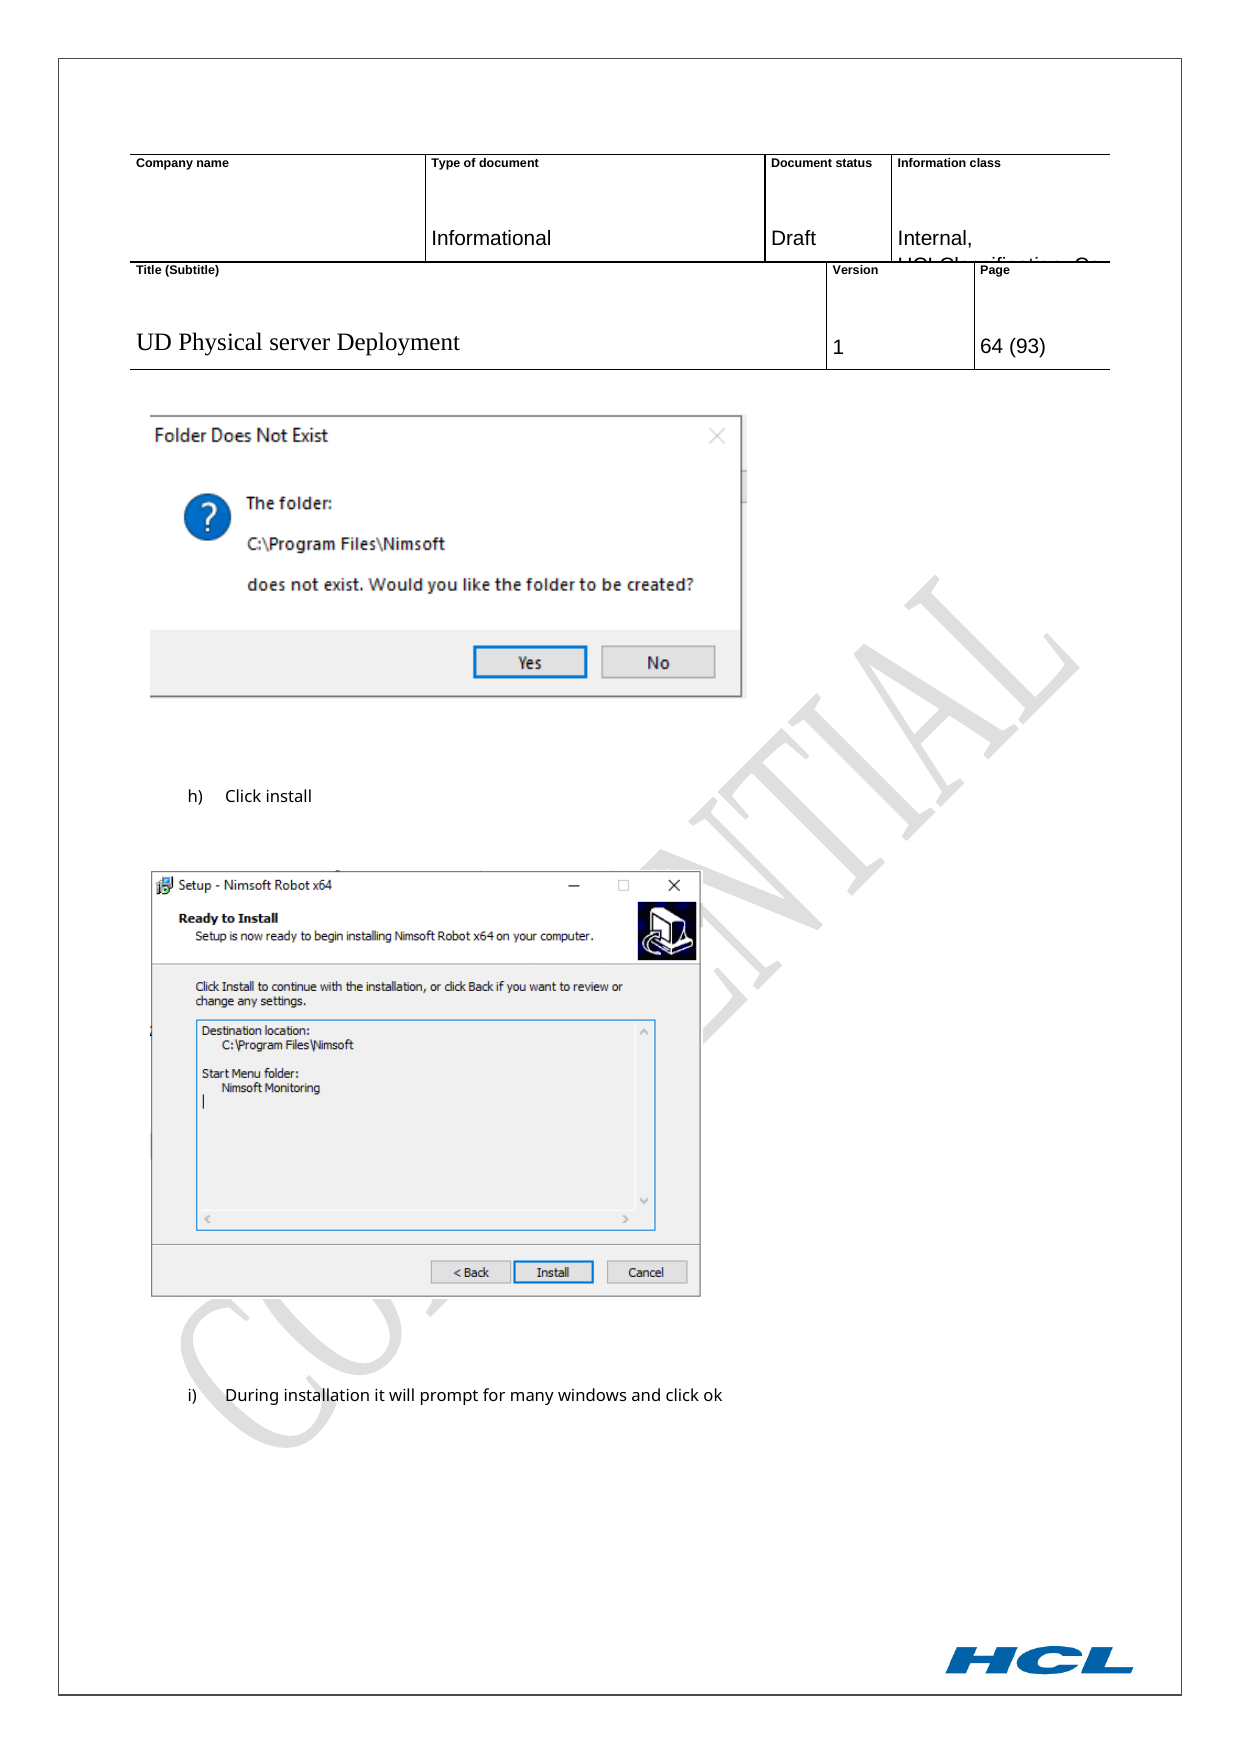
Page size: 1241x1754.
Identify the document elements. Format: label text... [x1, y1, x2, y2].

picture [150, 870, 703, 1299]
list During installation it will prompt for many windows and click ok [187, 1384, 1090, 1407]
picture [940, 1646, 1135, 1677]
list Click install [187, 784, 1090, 807]
picture [150, 414, 747, 699]
